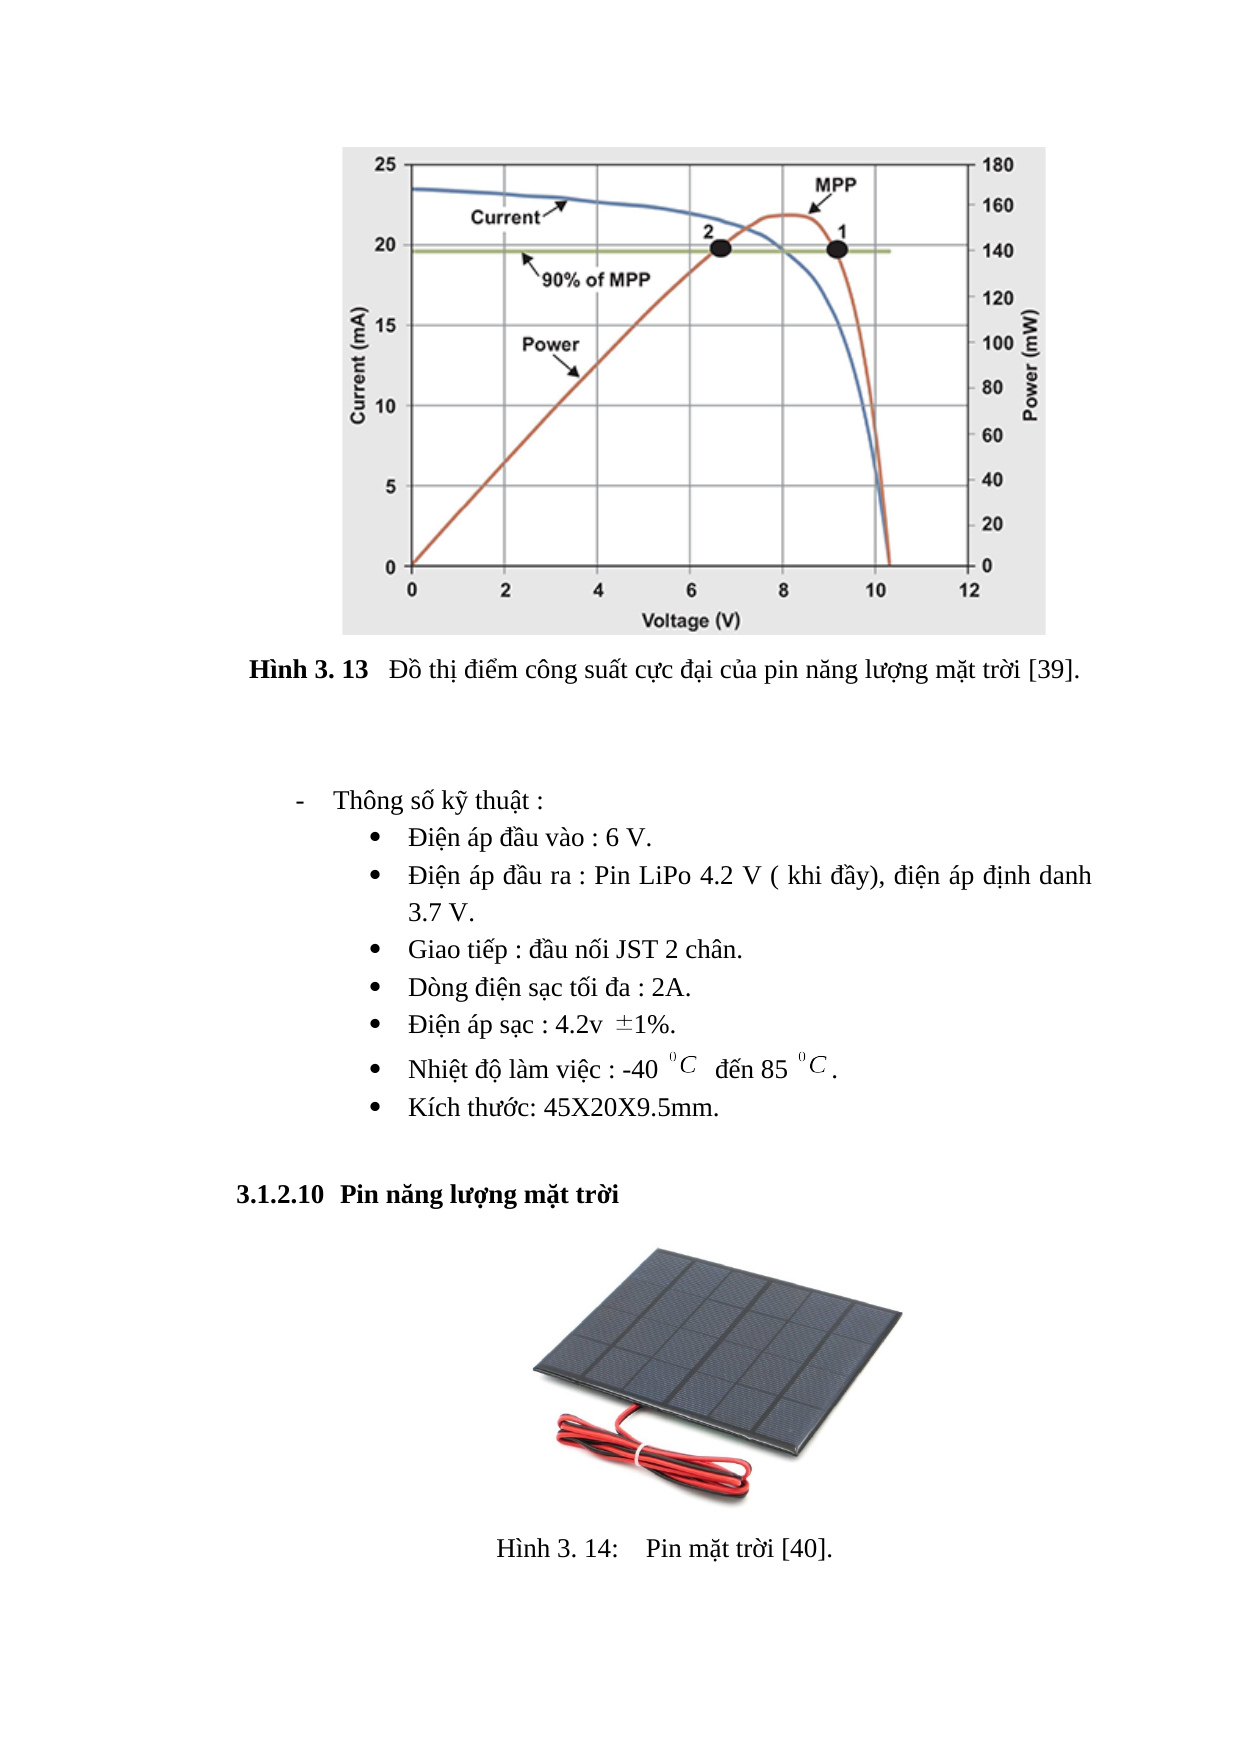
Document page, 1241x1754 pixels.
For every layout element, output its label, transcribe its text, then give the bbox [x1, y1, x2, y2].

list Thông số kỹ thuật : [295, 784, 1092, 815]
list Giao tiếp : đầu nối JST 2 chân. [370, 933, 1092, 965]
picture [342, 147, 1046, 635]
list Điện áp đầu vào : 6 V. [370, 821, 1092, 853]
list Điện áp sạc : 4.2v 1%. [370, 1008, 1092, 1040]
list Kích thước: 45X20X9.5mm. [370, 1091, 1092, 1122]
list Pin năng lượng mặt trời [236, 1178, 1092, 1209]
list Điện áp đầu ra : Pin LiPo 4.2 V ( khi đầy), điện áp định danh 3.7 V. [370, 859, 1092, 927]
picture [525, 1245, 907, 1513]
list Dòng điện sạc tối đa : 2A. [370, 971, 1092, 1002]
list Nhiệt độ làm việc : -40 đến 85 . [370, 1046, 1092, 1085]
text Hình 3. 13 Đồ thị điểm công suất cực đại của pin năng lượng mặt trời . [236, 653, 1092, 684]
text Hình 3. 14: Pin mặt trời . [236, 1532, 1092, 1563]
